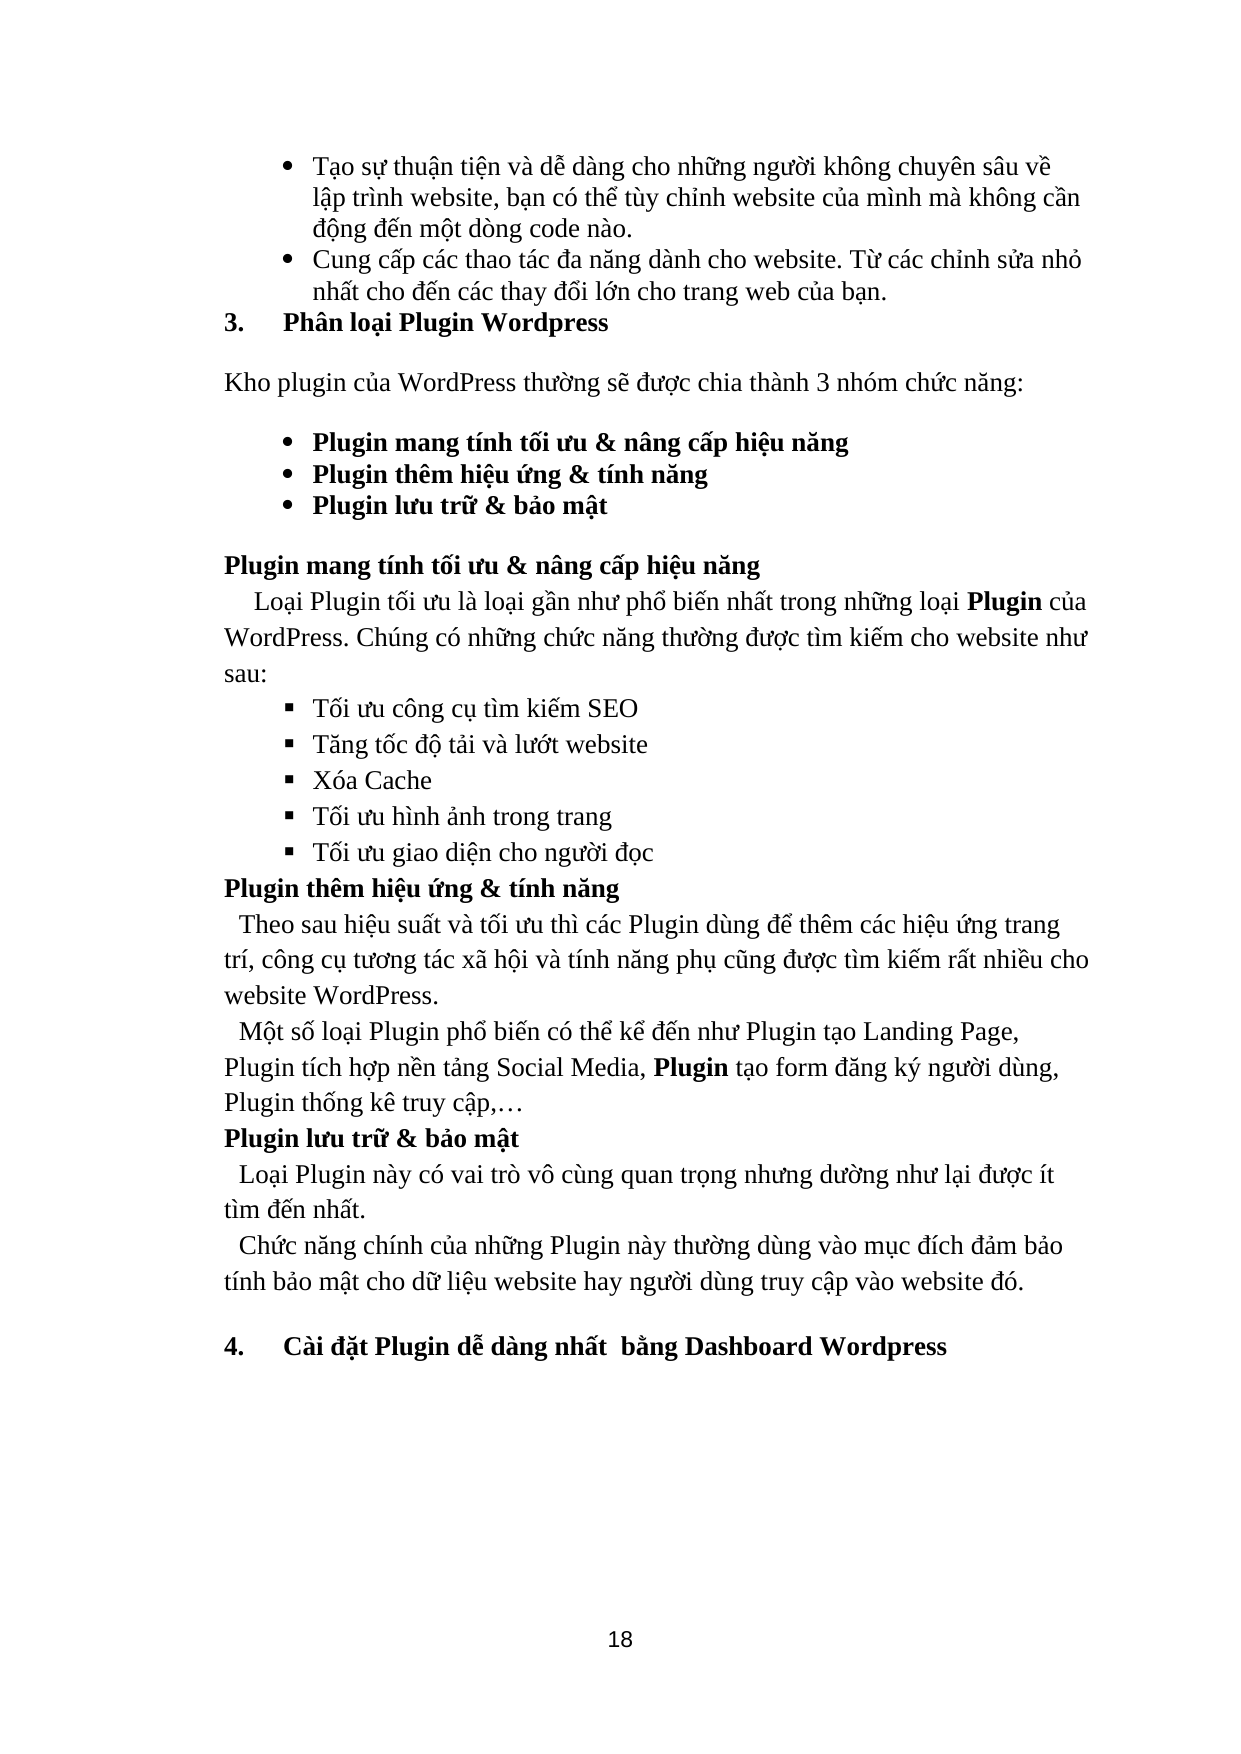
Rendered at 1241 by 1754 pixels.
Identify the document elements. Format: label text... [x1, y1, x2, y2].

list Phân loại Plugin Wordpress [224, 306, 1090, 337]
list Tối ưu công cụ tìm kiếm SEO [283, 692, 1090, 724]
list Tạo sự thuận tiện và dễ dàng cho những người không chuyên sâu về lập trình website, bạn có thể tùy chỉnh website của mình mà không cần động đến một dòng code nào. [283, 150, 1090, 243]
text Theo sau hiệu suất và tối ưu thì các Plugin dùng để thêm các hiệu ứng trang trí, công cụ tương tác xã hội và tính năng phụ cũng được tìm kiếm rất nhiều cho website WordPress. [224, 908, 1090, 1010]
list Plugin mang tính tối ưu & nâng cấp hiệu năng [283, 427, 1090, 458]
list Tăng tốc độ tải và lướt website [283, 728, 1090, 759]
text Kho plugin của WordPress thường sẽ được chia thành 3 nhóm chức năng: [224, 366, 1090, 397]
text Plugin thêm hiệu ứng & tính năng [224, 872, 1090, 903]
list Tối ưu giao diện cho người đọc [283, 836, 1090, 867]
text Plugin mang tính tối ưu & nâng cấp hiệu năng [224, 549, 1090, 581]
text Loại Plugin này có vai trò vô cùng quan trọng nhưng dường như lại được ít tìm đến nhất. [224, 1158, 1090, 1225]
text Loại Plugin tối ưu là loại gần như phổ biến nhất trong những loại Plugin của WordPress. Chúng có những chức năng thường được tìm kiếm cho website như sau: [224, 585, 1090, 688]
text Plugin lưu trữ & bảo mật [224, 1122, 1090, 1153]
list Xóa Cache [283, 764, 1090, 796]
list Cung cấp các thao tác đa năng dành cho website. Từ các chỉnh sửa nhỏ nhất cho đến các thay đổi lớn cho trang web của bạn. [283, 243, 1090, 306]
text Chức năng chính của những Plugin này thường dùng vào mục đích đảm bảo tính bảo mật cho dữ liệu website hay người dùng truy cập vào website đó. [224, 1229, 1090, 1296]
list Tối ưu hình ảnh trong trang [283, 800, 1090, 831]
list Cài đặt Plugin dễ dàng nhất bằng Dashboard Wordpress [224, 1330, 1090, 1361]
list Plugin lưu trữ & bảo mật [283, 489, 1090, 520]
list Plugin thêm hiệu ứng & tính năng [283, 458, 1090, 489]
text Một số loại Plugin phổ biến có thể kể đến như Plugin tạo Landing Page, Plugin tích hợp nền tảng Social Media, Plugin tạo form đăng ký người dùng, Plugin thống kê truy cập,… [224, 1015, 1090, 1118]
